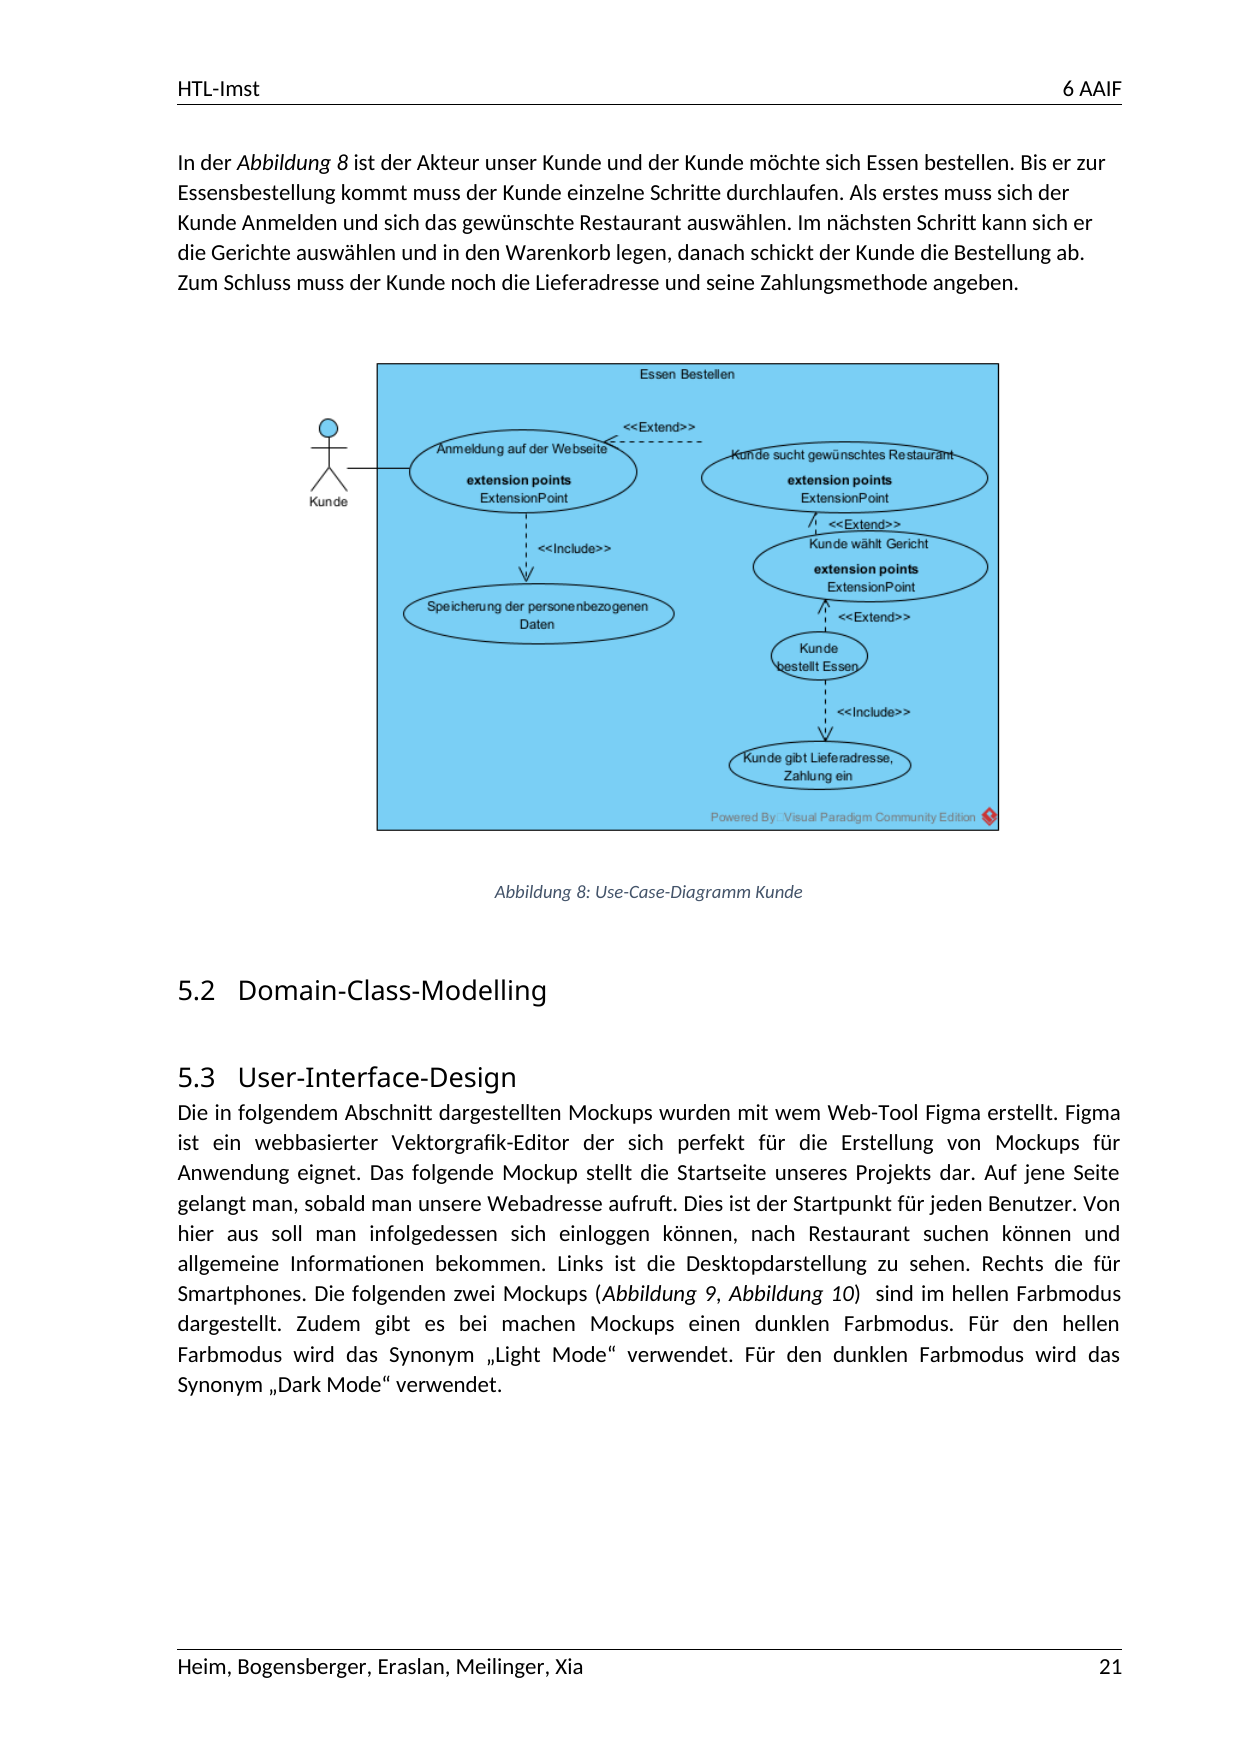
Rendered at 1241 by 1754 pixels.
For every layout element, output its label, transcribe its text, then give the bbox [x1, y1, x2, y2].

text Die in folgendem Abschnitt dargestellten Mockups wurden mit wem Web-Tool Figma erstellt. Figma ist ein webbasierter Vektorgrafik-Editor der sich perfekt für die Erstellung von Mockups für Anwendung eignet. Das folgende Mockup stellt die Startseite unseres Projekts dar. Auf jene Seite gelangt man, sobald man unsere Webadresse aufruft. Dies ist der Startpunkt für jeden Benutzer. Von hier aus soll man infolgedessen sich einloggen können, nach Restaurant suchen können und allgemeine Informationen bekommen. Links ist die Desktopdarstellung zu sehen. Rechts die für Smartphones. Die folgenden zwei Mockups (Abbildung 9, Abbildung 10) sind im hellen Farbmodus dargestellt. Zudem gibt es bei machen Mockups einen dunklen Farbmodus. Für den hellen Farbmodus wird das Synonym „Light Mode“ verwendet. Für den dunklen Farbmodus wird das Synonym „Dark Mode“ verwendet. [177, 1098, 1122, 1398]
subtitle Domain-Class-Modelling [177, 972, 1122, 1008]
text In der Abbildung 8 ist der Akteur unser Kunde und der Kunde möchte sich Essen bestellen. Bis er zur Essensbestellung kommt muss der Kunde einzelne Schritte durchlaufen. Als erstes muss sich der Kunde Anmelden und sich das gewünschte Restaurant auswählen. Im nächsten Schritt kann sich er die Gerichte auswählen und in den Warenkorb legen, danach schickt der Kunde die Bestellung ab. Zum Schluss muss der Kunde noch die Lieferadresse und seine Zahlungsmethode angeben. [177, 148, 1122, 297]
picture [300, 362, 1002, 835]
subtitle User-Interface-Design [177, 1058, 1122, 1095]
